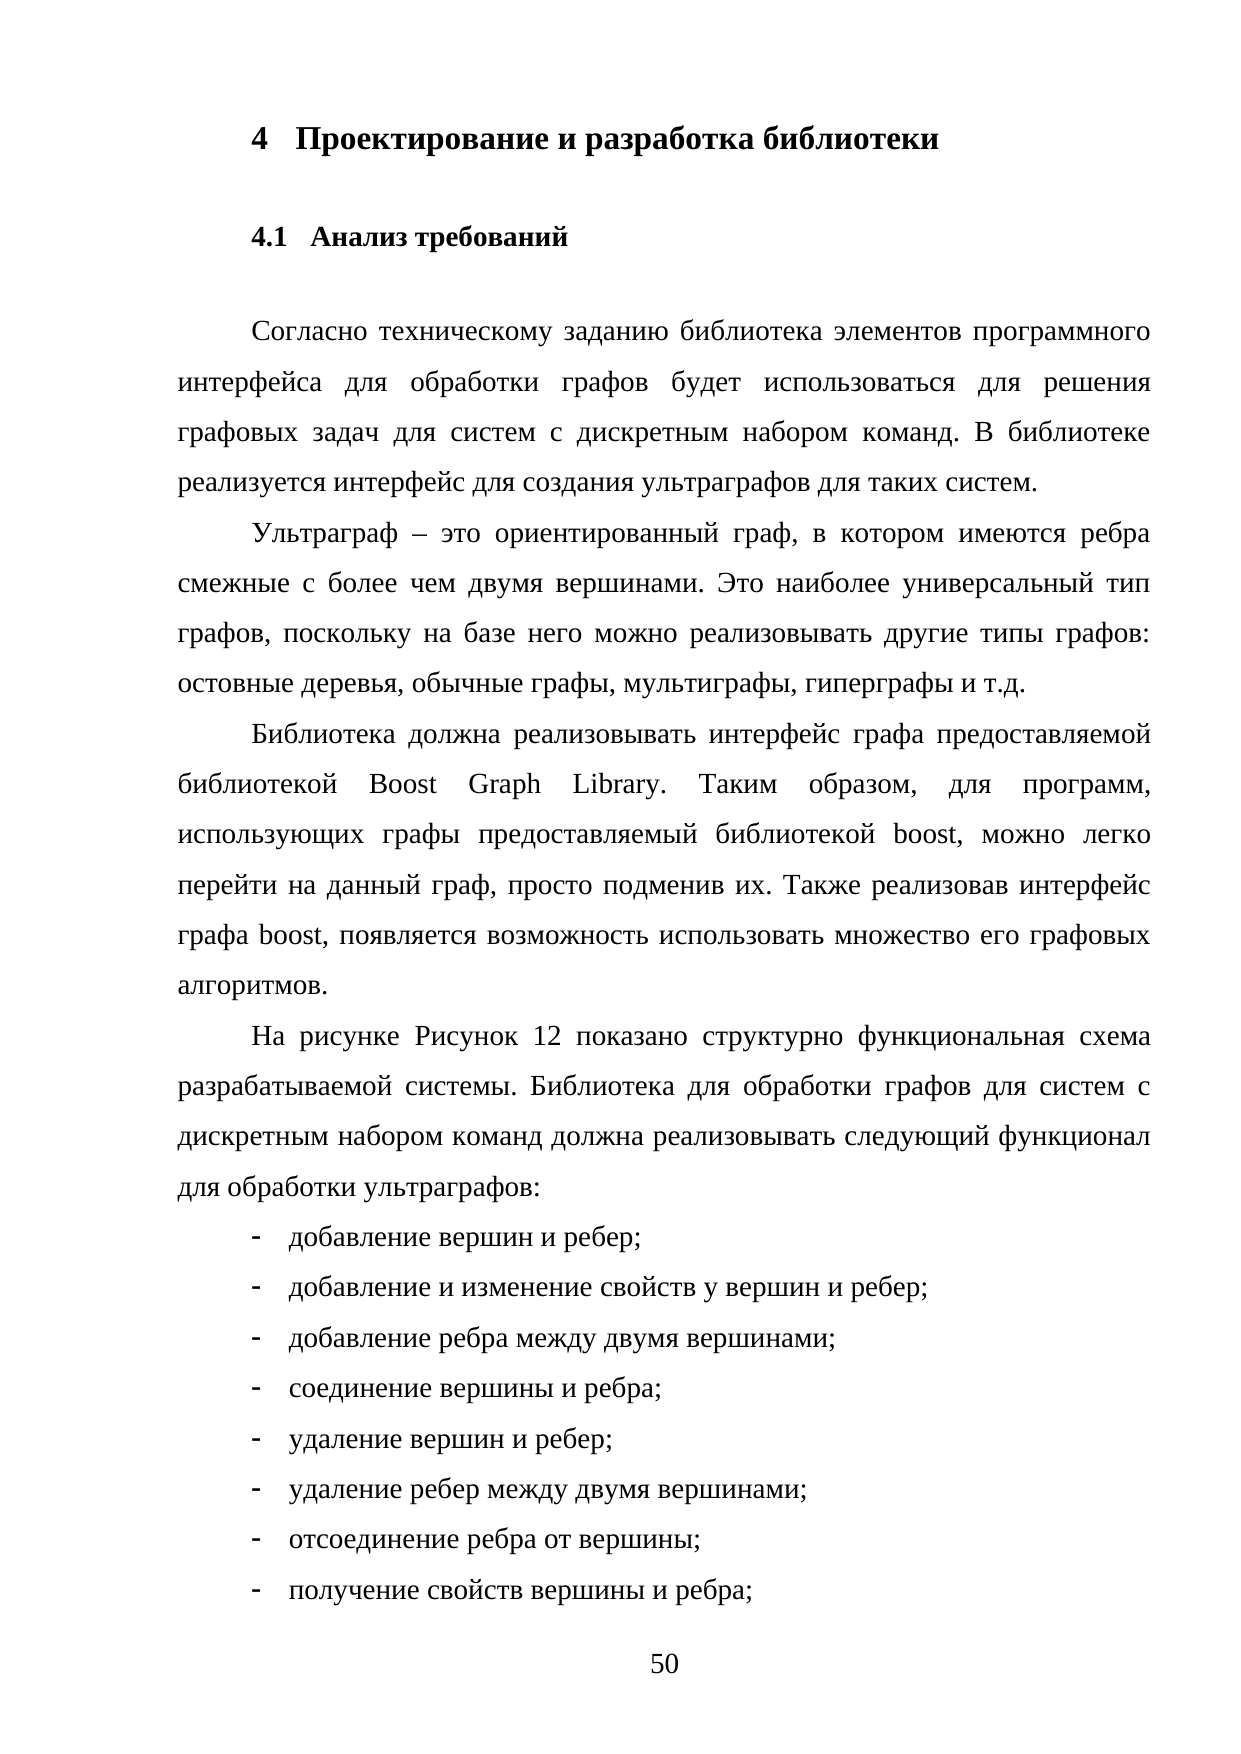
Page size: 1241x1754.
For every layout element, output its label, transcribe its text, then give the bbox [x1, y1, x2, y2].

text Библиотека должна реализовывать интерфейс графа предоставляемой библиотекой Boost Graph Library. Таким образом, для программ, использующих графы предоставляемый библиотекой boost, можно легко перейти на данный граф, просто подменив их. Также реализовав интерфейс графа boost, появляется возможность использовать множество его графовых алгоритмов. [177, 716, 1152, 1001]
text Согласно техническому заданию библиотека элементов программного интерфейса для обработки графов будет использоваться для решения графовых задач для систем с дискретным набором команд. В библиотеке реализуется интерфейс для создания ультраграфов для таких систем. [177, 313, 1152, 498]
list добавление вершин и ребер; [251, 1219, 1152, 1253]
list добавление ребра между двумя вершинами; [251, 1320, 1152, 1353]
list отсоединение ребра от вершины; [251, 1522, 1152, 1555]
text На рисунке Рисунок 12 показано структурно функциональная схема разрабатываемой системы. Библиотека для обработки графов для систем с дискретным набором команд должна реализовывать следующий функционал для обработки ультраграфов: [177, 1018, 1152, 1202]
list добавление и изменение свойств у вершин и ребер; [251, 1269, 1152, 1303]
subtitle Анализ требований [251, 219, 1152, 253]
list удаление вершин и ребер; [251, 1421, 1152, 1454]
list получение свойств вершины и ребра; [251, 1572, 1152, 1606]
subtitle Проектирование и разработка библиотеки [251, 118, 1152, 156]
list соединение вершины и ребра; [251, 1370, 1152, 1404]
text Ультраграф – это ориентированный граф, в котором имеются ребра смежные с более чем двумя вершинами. Это наиболее универсальный тип графов, поскольку на базе него можно реализовывать другие типы графов: остовные деревья, обычные графы, мультиграфы, гиперграфы и т.д. [177, 515, 1152, 699]
list удаление ребер между двумя вершинами; [251, 1471, 1152, 1505]
